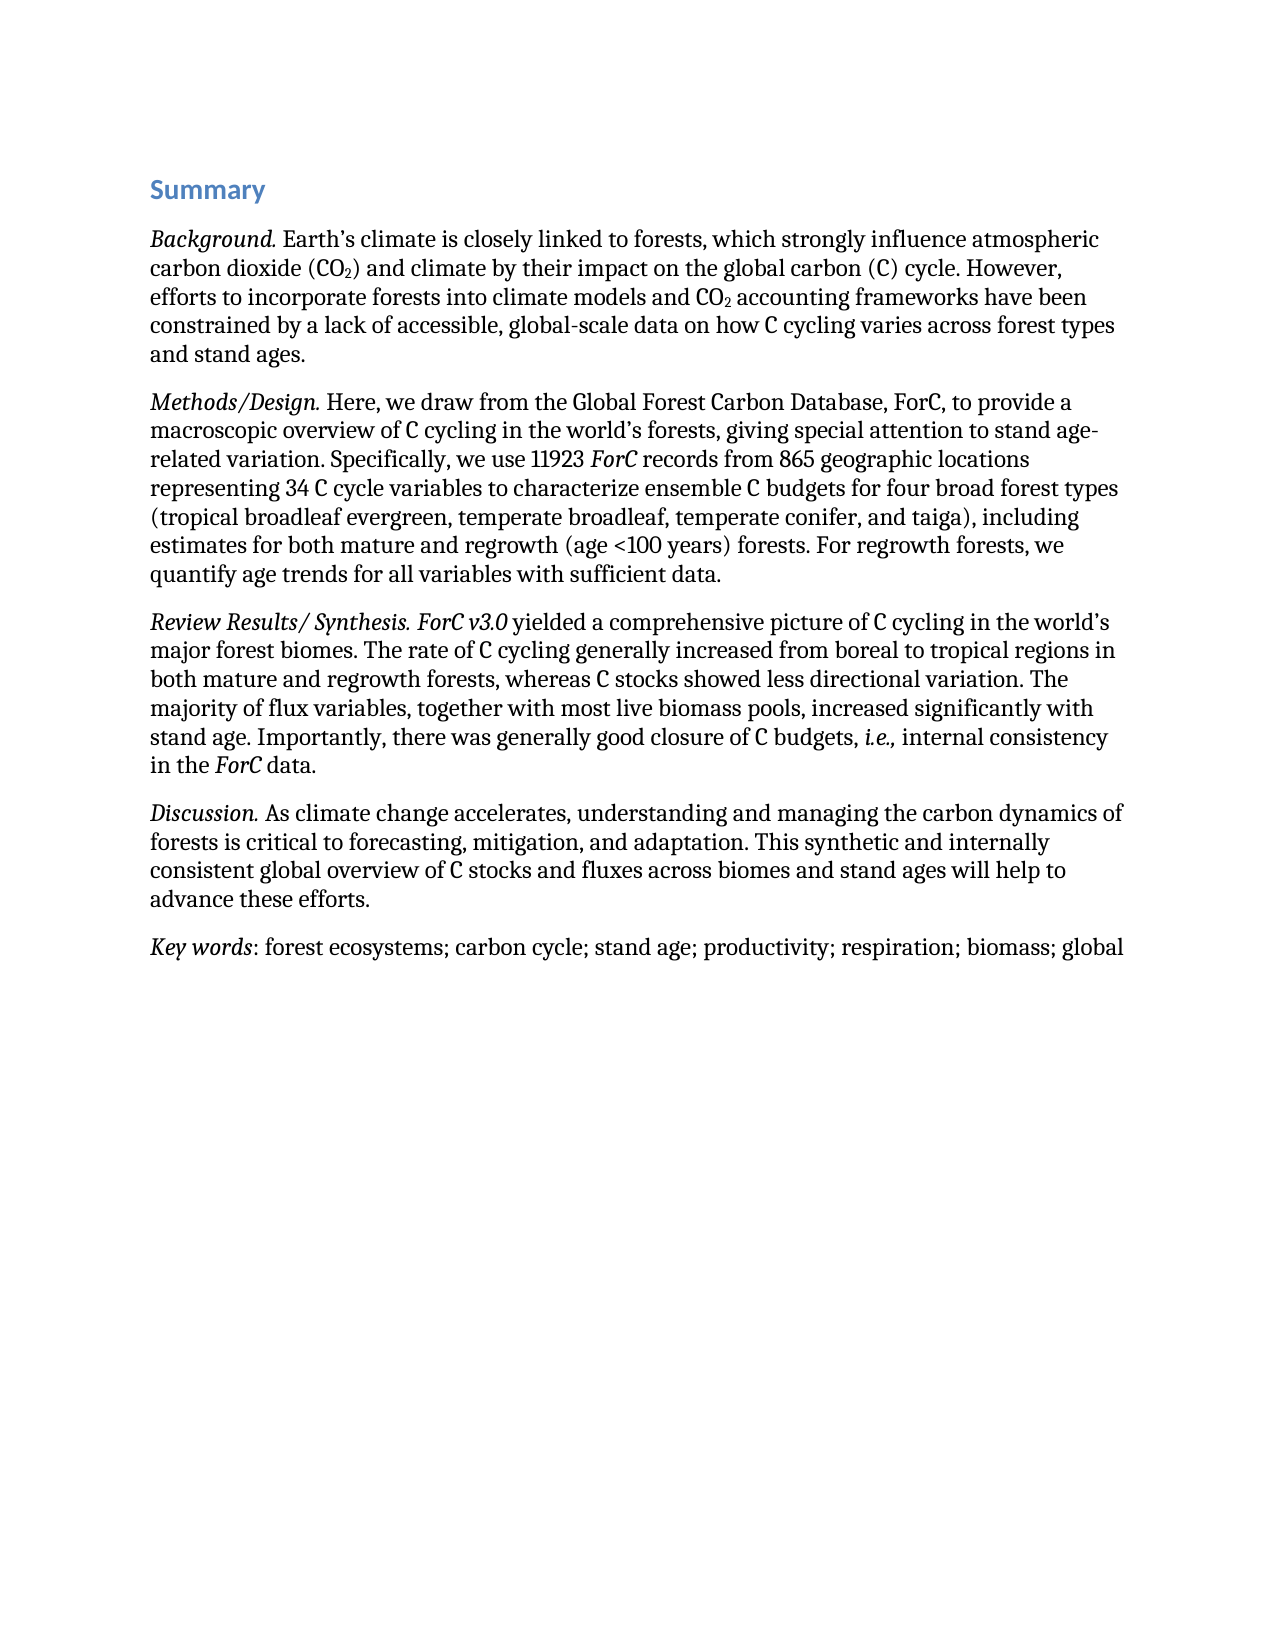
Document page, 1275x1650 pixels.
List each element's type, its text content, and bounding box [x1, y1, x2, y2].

text Background. Earth’s climate is closely linked to forests, which strongly influence atmospheric carbon dioxide (CO2) and climate by their impact on the global carbon (C) cycle. However, efforts to incorporate forests into climate models and CO2 accounting frameworks have been constrained by a lack of accessible, global-scale data on how C cycling varies across forest types and stand ages. [150, 225, 1125, 369]
text Discussion. As climate change accelerates, understanding and managing the carbon dynamics of forests is critical to forecasting, mitigation, and adaptation. This synthetic and internally consistent global overview of C stocks and fluxes across biomes and stand ages will help to advance these efforts. [150, 799, 1125, 914]
text Methods/Design. Here, we draw from the Global Forest Carbon Database, ForC, to provide a macroscopic overview of C cycling in the world’s forests, giving special attention to stand age-related variation. Specifically, we use 11923 ForC records from 865 geographic locations representing 34 C cycle variables to characterize ensemble C budgets for four broad forest types (tropical broadleaf evergreen, temperate broadleaf, temperate conifer, and taiga), including estimates for both mature and regrowth (age <100 years) forests. For regrowth forests, we quantify age trends for all variables with sufficient data. [150, 388, 1125, 589]
subtitle Summary [150, 171, 1125, 206]
text Review Results/ Synthesis. ForC v3.0 yielded a comprehensive picture of C cycling in the world’s major forest biomes. The rate of C cycling generally increased from boreal to tropical regions in both mature and regrowth forests, whereas C stocks showed less directional variation. The majority of flux variables, together with most live biomass pools, increased significantly with stand age. Importantly, there was generally good closure of C budgets, i.e., internal consistency in the ForC data. [150, 608, 1125, 780]
text Key words: forest ecosystems; carbon cycle; stand age; productivity; respiration; biomass; global [150, 933, 1125, 961]
